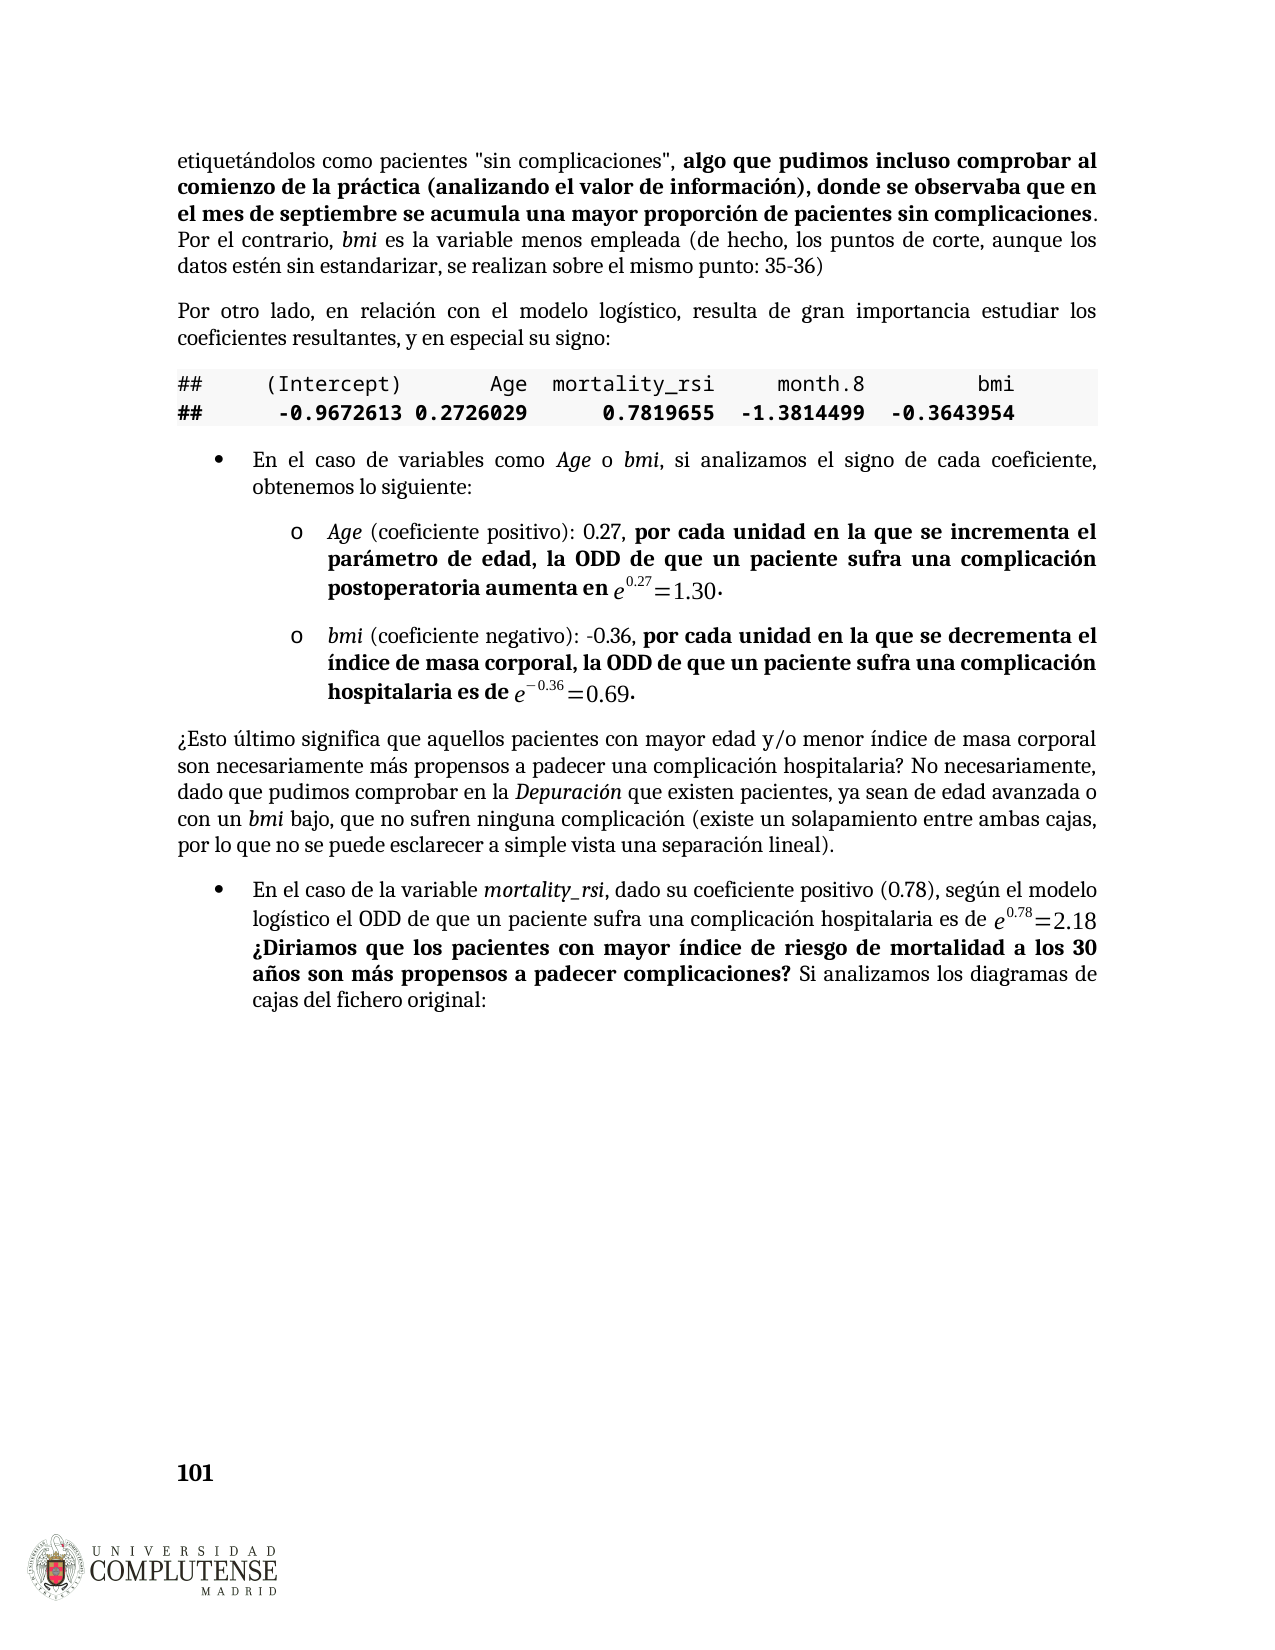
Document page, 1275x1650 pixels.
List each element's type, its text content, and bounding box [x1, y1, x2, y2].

list En el caso de variables como Age o bmi, si analizamos el signo de cada coeficiente, obtenemos lo siguiente: [215, 447, 1098, 500]
text Por otro lado, en relación con el modelo logístico, resulta de gran importancia estudiar los coeficientes resultantes, y en especial su signo: [177, 298, 1098, 351]
list bmi (coeficiente negativo): -0.36, por cada unidad en la que se decrementa el índice de masa corporal, la ODD de que un paciente sufra una complicación hospitalaria es de . [290, 622, 1098, 707]
list Age (coeficiente positivo): 0.27, por cada unidad en la que se incrementa el parámetro de edad, la ODD de que un paciente sufra una complicación postoperatoria aumenta en . [290, 519, 1098, 604]
text ¿Esto último significa que aquellos pacientes con mayor edad y/o menor índice de masa corporal son necesariamente más propensos a padecer una complicación hospitalaria? No necesariamente, dado que pudimos comprobar en la Depuración que existen pacientes, ya sean de edad avanzada o con un bmi bajo, que no sufren ninguna complicación (existe un solapamiento entre ambas cajas, por lo que no se puede esclarecer a simple vista una separación lineal). [177, 726, 1098, 858]
text ## (Intercept) Age mortality_rsi month.8 bmi ## -0.9672613 0.2726029 0.7819655 -1.3814499 -0.3643954 [177, 369, 1098, 426]
picture [24, 1496, 280, 1640]
list En el caso de la variable mortality_rsi, dado su coeficiente positivo (0.78), según el modelo logístico el ODD de que un paciente sufra una complicación hospitalaria es de ¿Diriamos que los pacientes con mayor índice de riesgo de mortalidad a los 30 años son más propensos a padecer complicaciones? Si analizamos los diagramas de cajas del fichero original: [215, 877, 1098, 1013]
